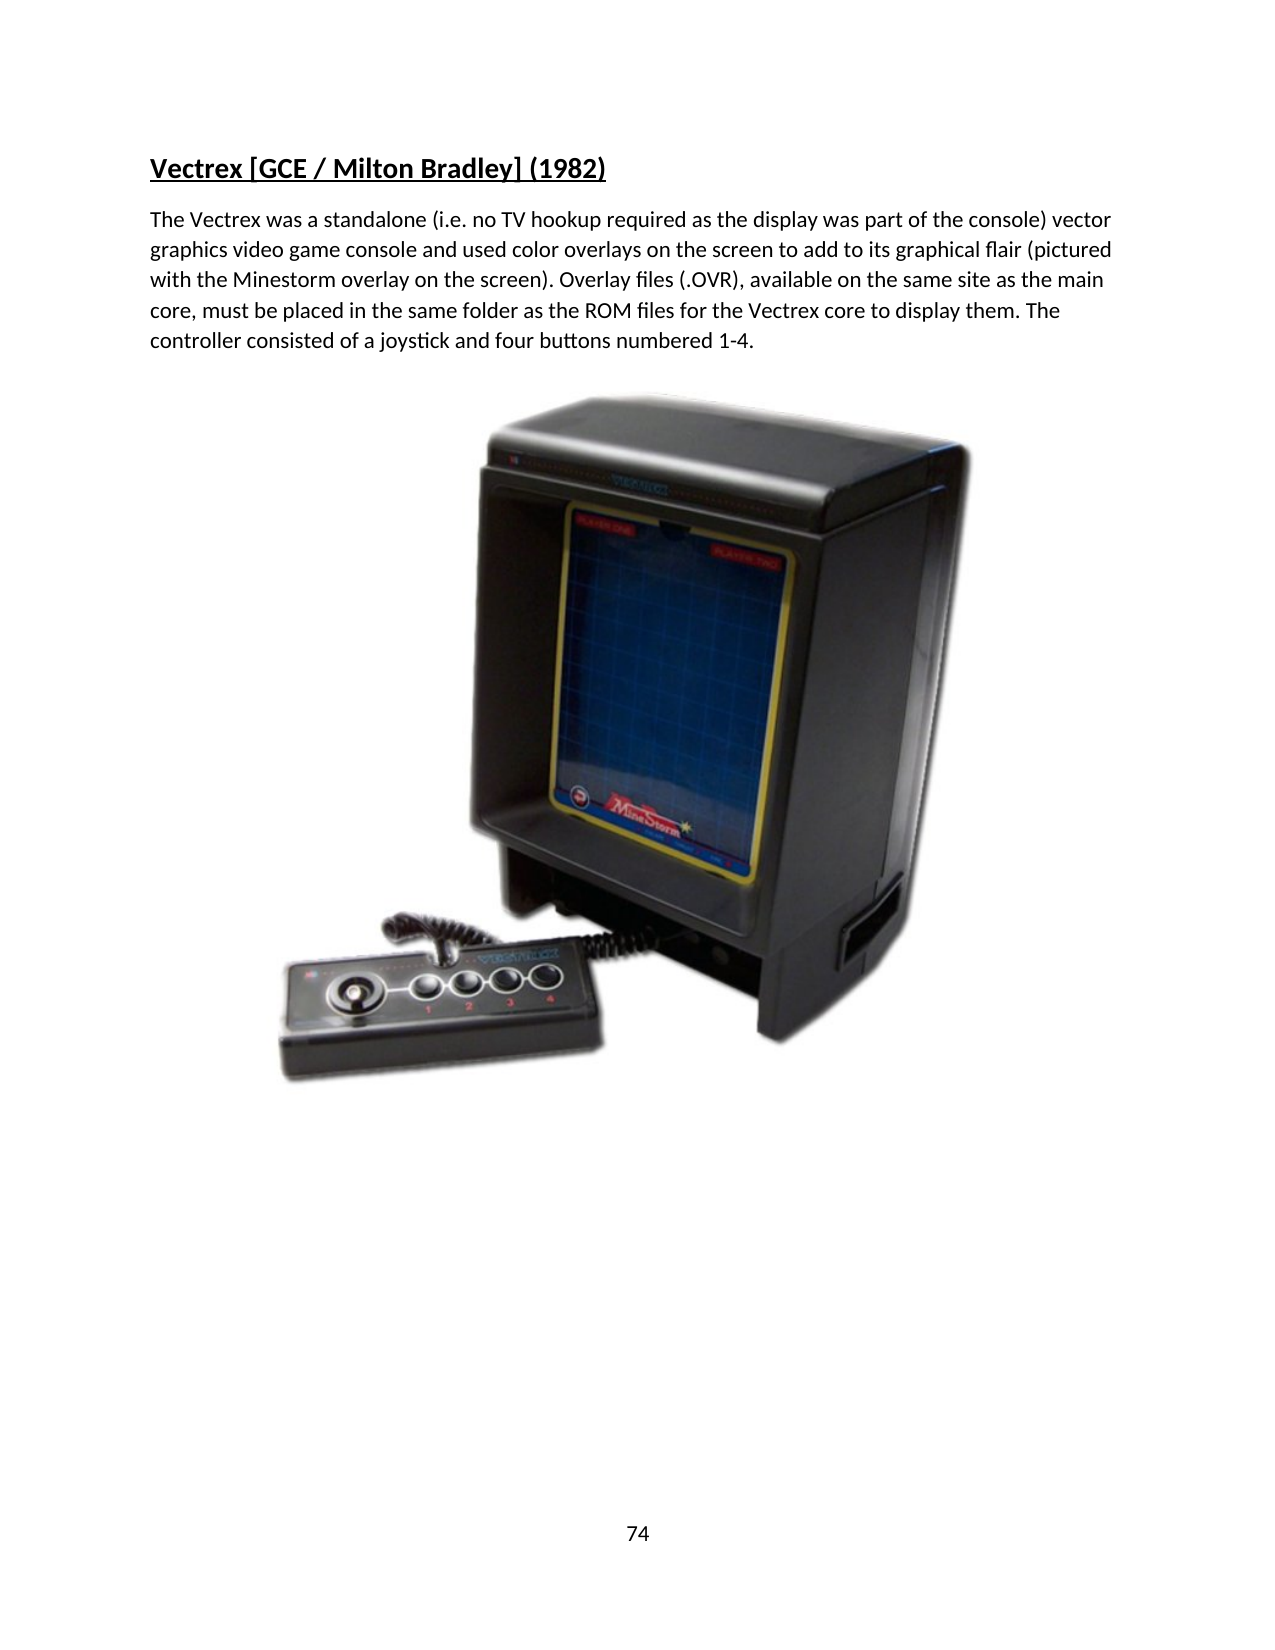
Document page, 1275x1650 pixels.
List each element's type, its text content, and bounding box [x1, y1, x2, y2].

picture [150, 372, 1125, 1104]
text The Vectrex was a standalone (i.e. no TV hookup required as the display was part of the console) vector graphics video game console and used color overlays on the screen to add to its graphical flair (pictured with the Minestorm overlay on the screen). Overlay files (.OVR), available on the same site as the main core, must be placed in the same folder as the ROM files for the Vectrex core to display them. The controller consisted of a joystick and four buttons numbered 1-4. [150, 205, 1125, 354]
text Vectrex [GCE / Milton Bradley] (1982) [150, 150, 1125, 186]
